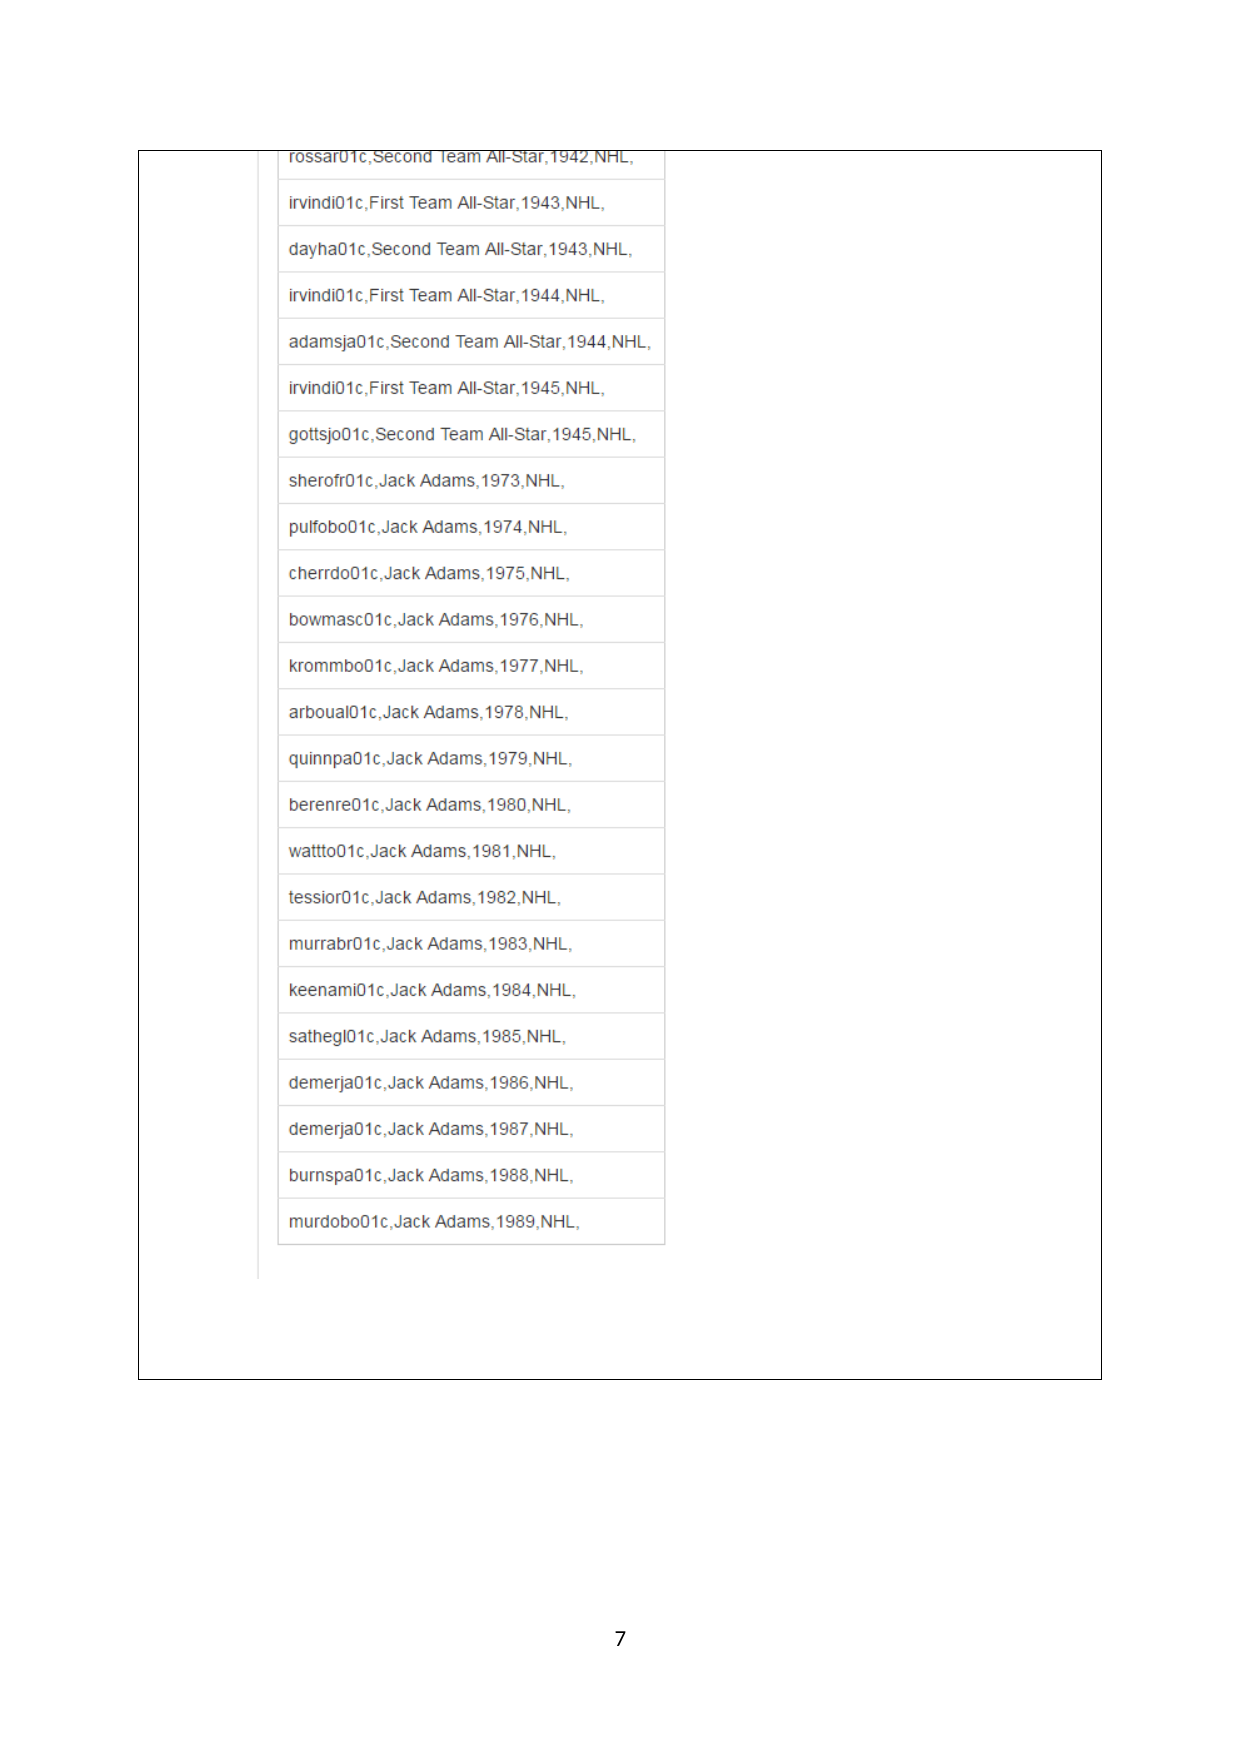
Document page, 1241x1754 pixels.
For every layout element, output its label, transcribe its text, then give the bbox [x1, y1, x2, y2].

table_header Table temp_awardscoaches [139, 151, 1101, 1379]
picture [150, 151, 1091, 1279]
